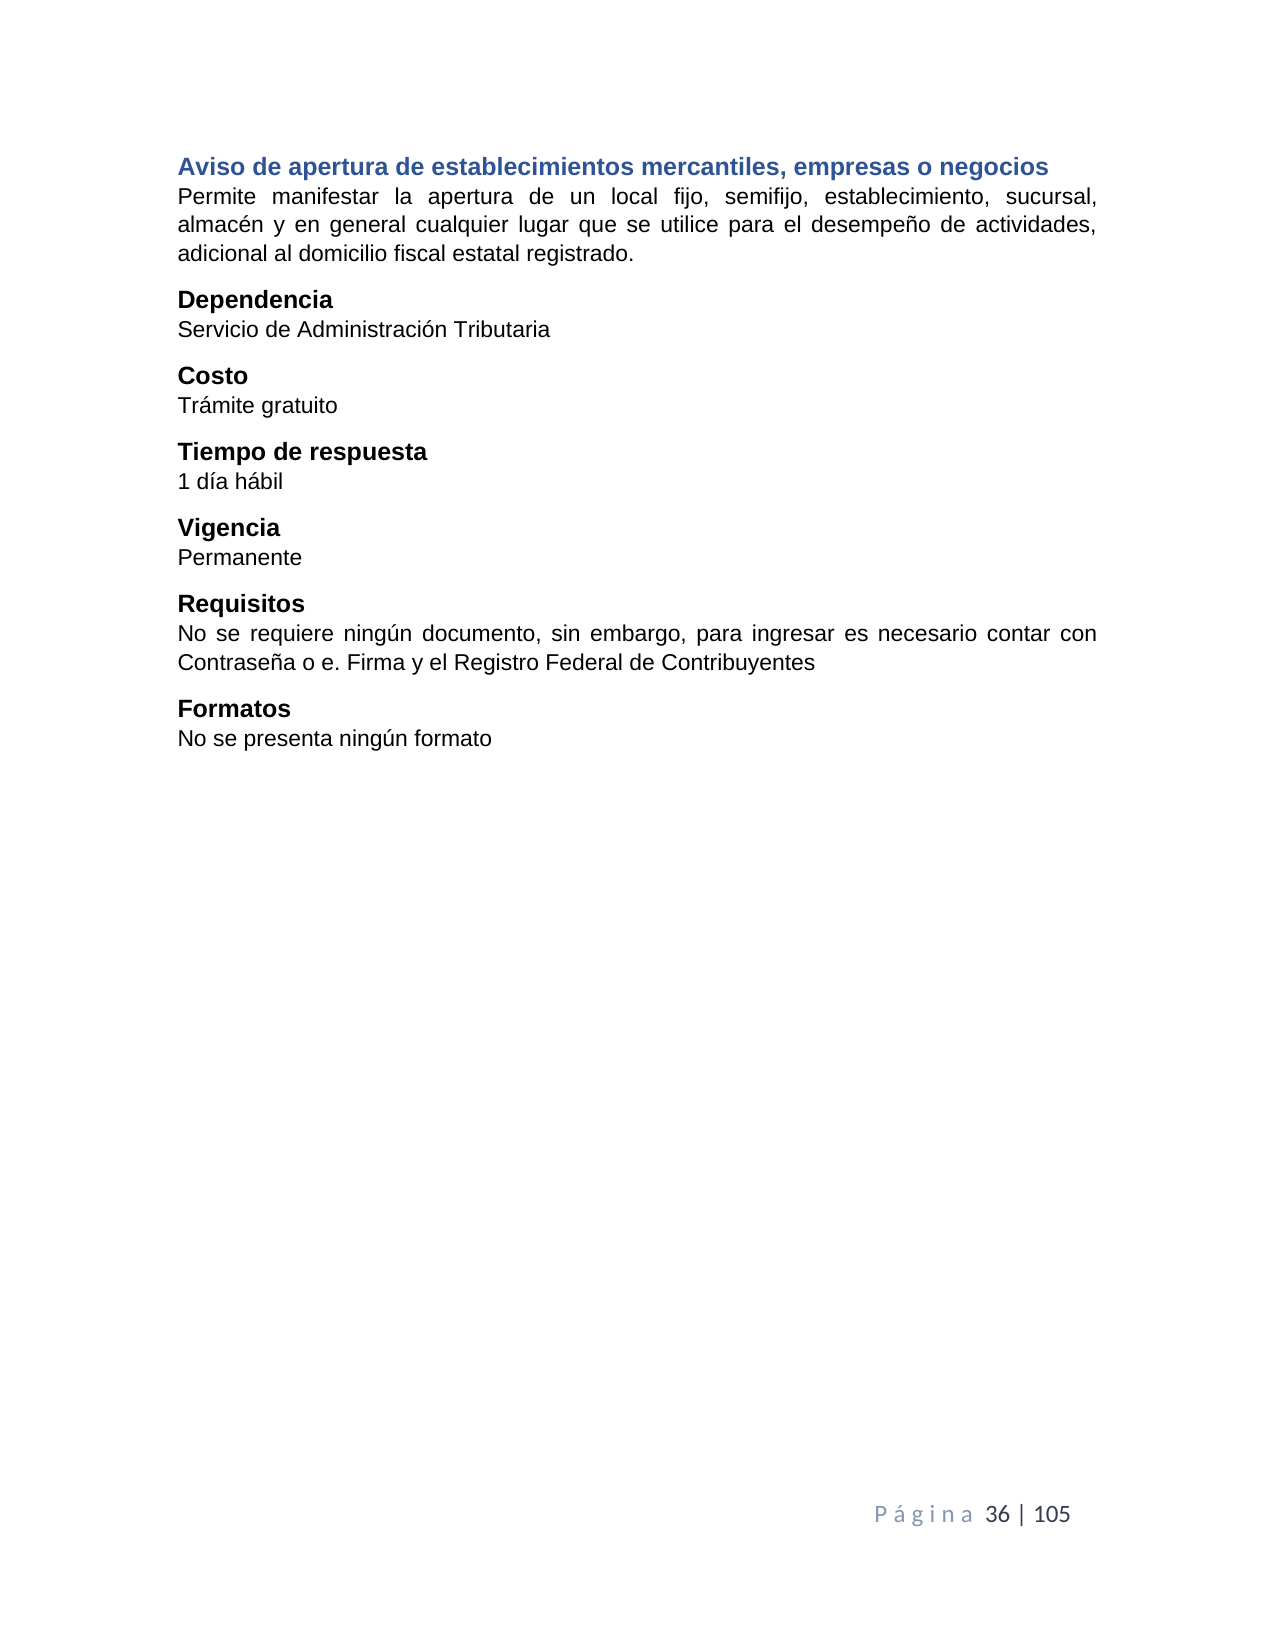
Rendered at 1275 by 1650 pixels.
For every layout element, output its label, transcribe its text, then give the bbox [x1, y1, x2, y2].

subtitle Costo [177, 361, 1098, 390]
text No se requiere ningún documento, sin embargo, para ingresar es necesario contar con Contraseña o e. Firma y el Registro Federal de Contribuyentes [177, 620, 1098, 675]
text 1 día hábil [177, 468, 1098, 494]
text Permite manifestar la apertura de un local fijo, semifijo, establecimiento, sucursal, almacén y en general cualquier lugar que se utilice para el desempeño de actividades, adicional al domicilio fiscal estatal registrado. [177, 238, 1098, 266]
subtitle Vigencia [177, 513, 1098, 542]
text Servicio de Administración Tributaria [177, 316, 1098, 342]
text Permanente [177, 544, 1098, 571]
subtitle Formatos [177, 694, 1098, 723]
subtitle Aviso de apertura de establecimientos mercantiles, empresas o negocios [177, 152, 1098, 181]
subtitle Requisitos [177, 589, 1098, 618]
subtitle Tiempo de respuesta [177, 437, 1098, 466]
text No se presenta ningún formato [177, 725, 1098, 751]
subtitle Dependencia [177, 285, 1098, 313]
text Trámite gratuito [177, 392, 1098, 418]
